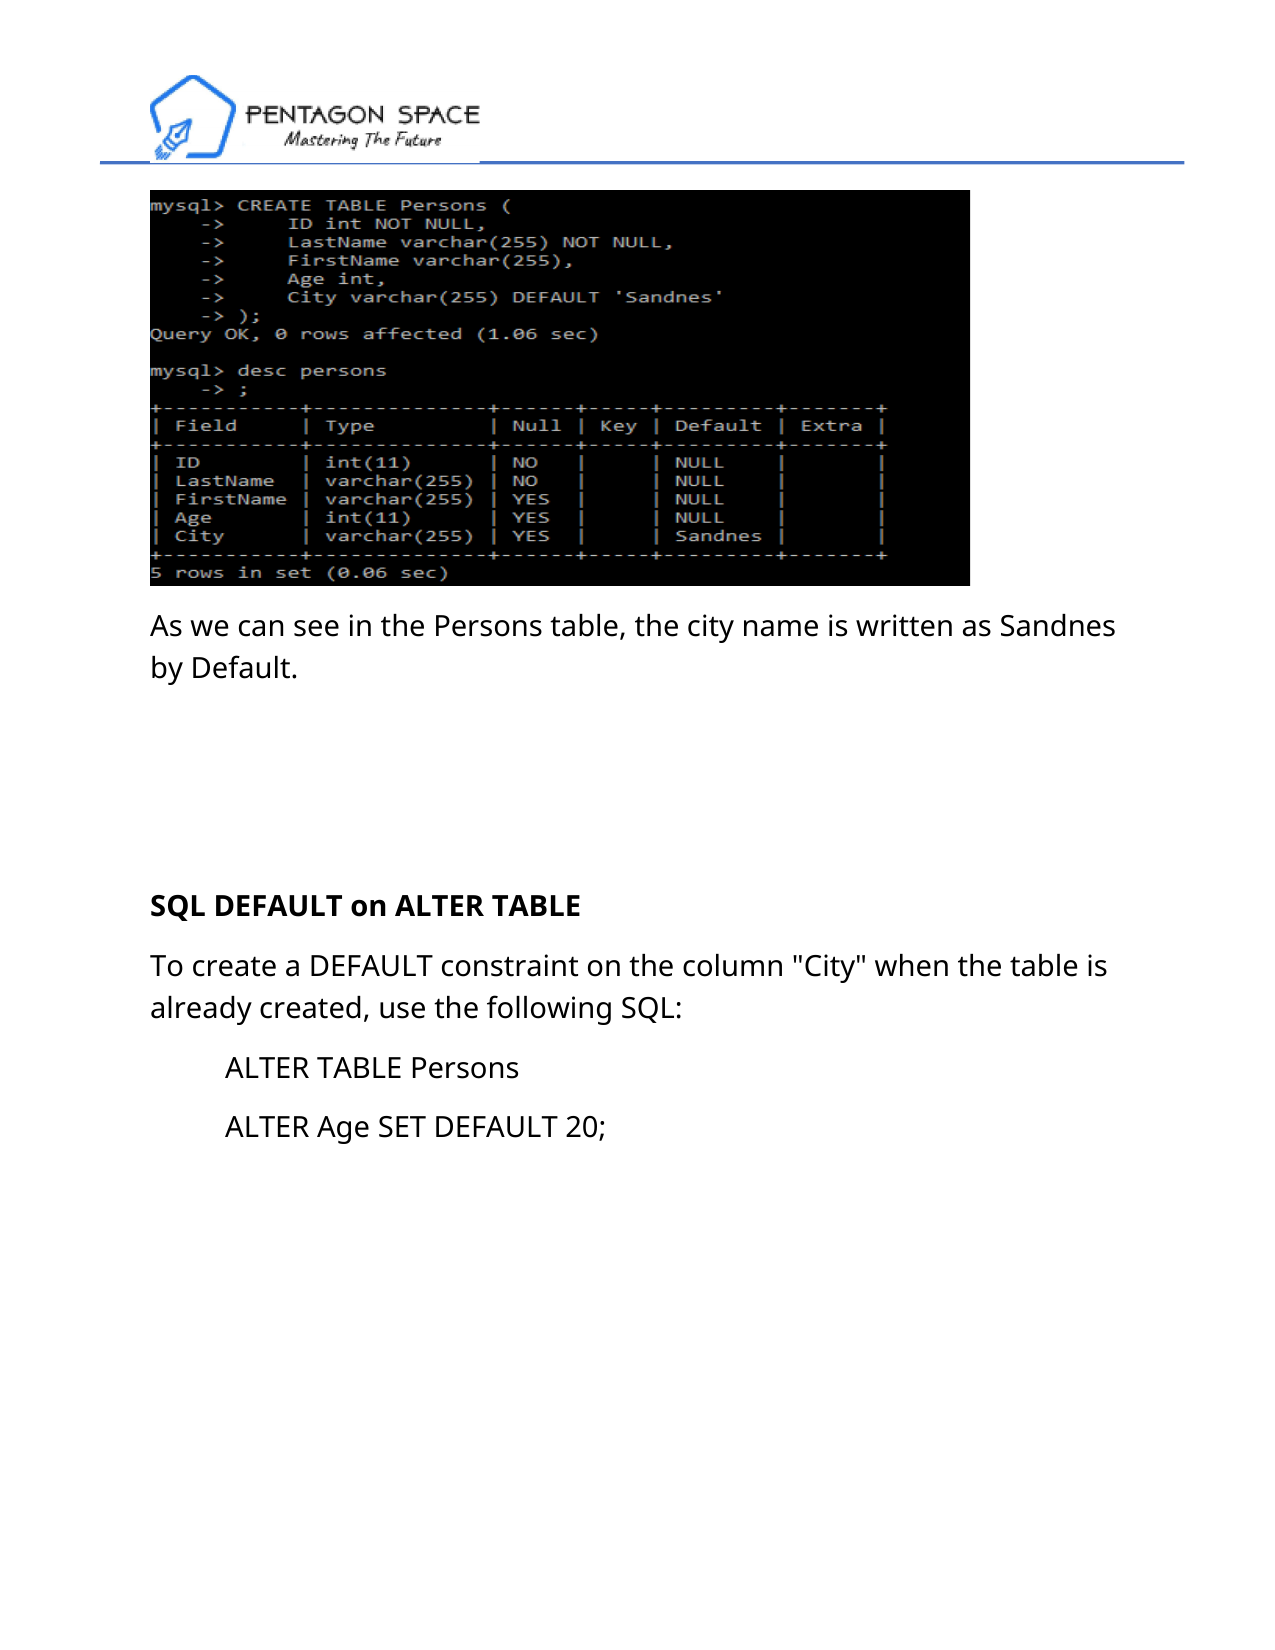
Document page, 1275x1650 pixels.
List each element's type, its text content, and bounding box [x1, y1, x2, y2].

picture [150, 75, 480, 163]
text As we can see in the Persons table, the city name is written as Sandnes by Default. [150, 605, 1125, 687]
text ALTER TABLE Persons [150, 1047, 1125, 1087]
text ALTER Age SET DEFAULT 20; [150, 1107, 1125, 1146]
text SQL DEFAULT on ALTER TABLE [150, 886, 1125, 925]
picture [150, 190, 971, 586]
text To create a DEFAULT constraint on the column "City" when the table is already created, use the following SQL: [150, 945, 1125, 1027]
